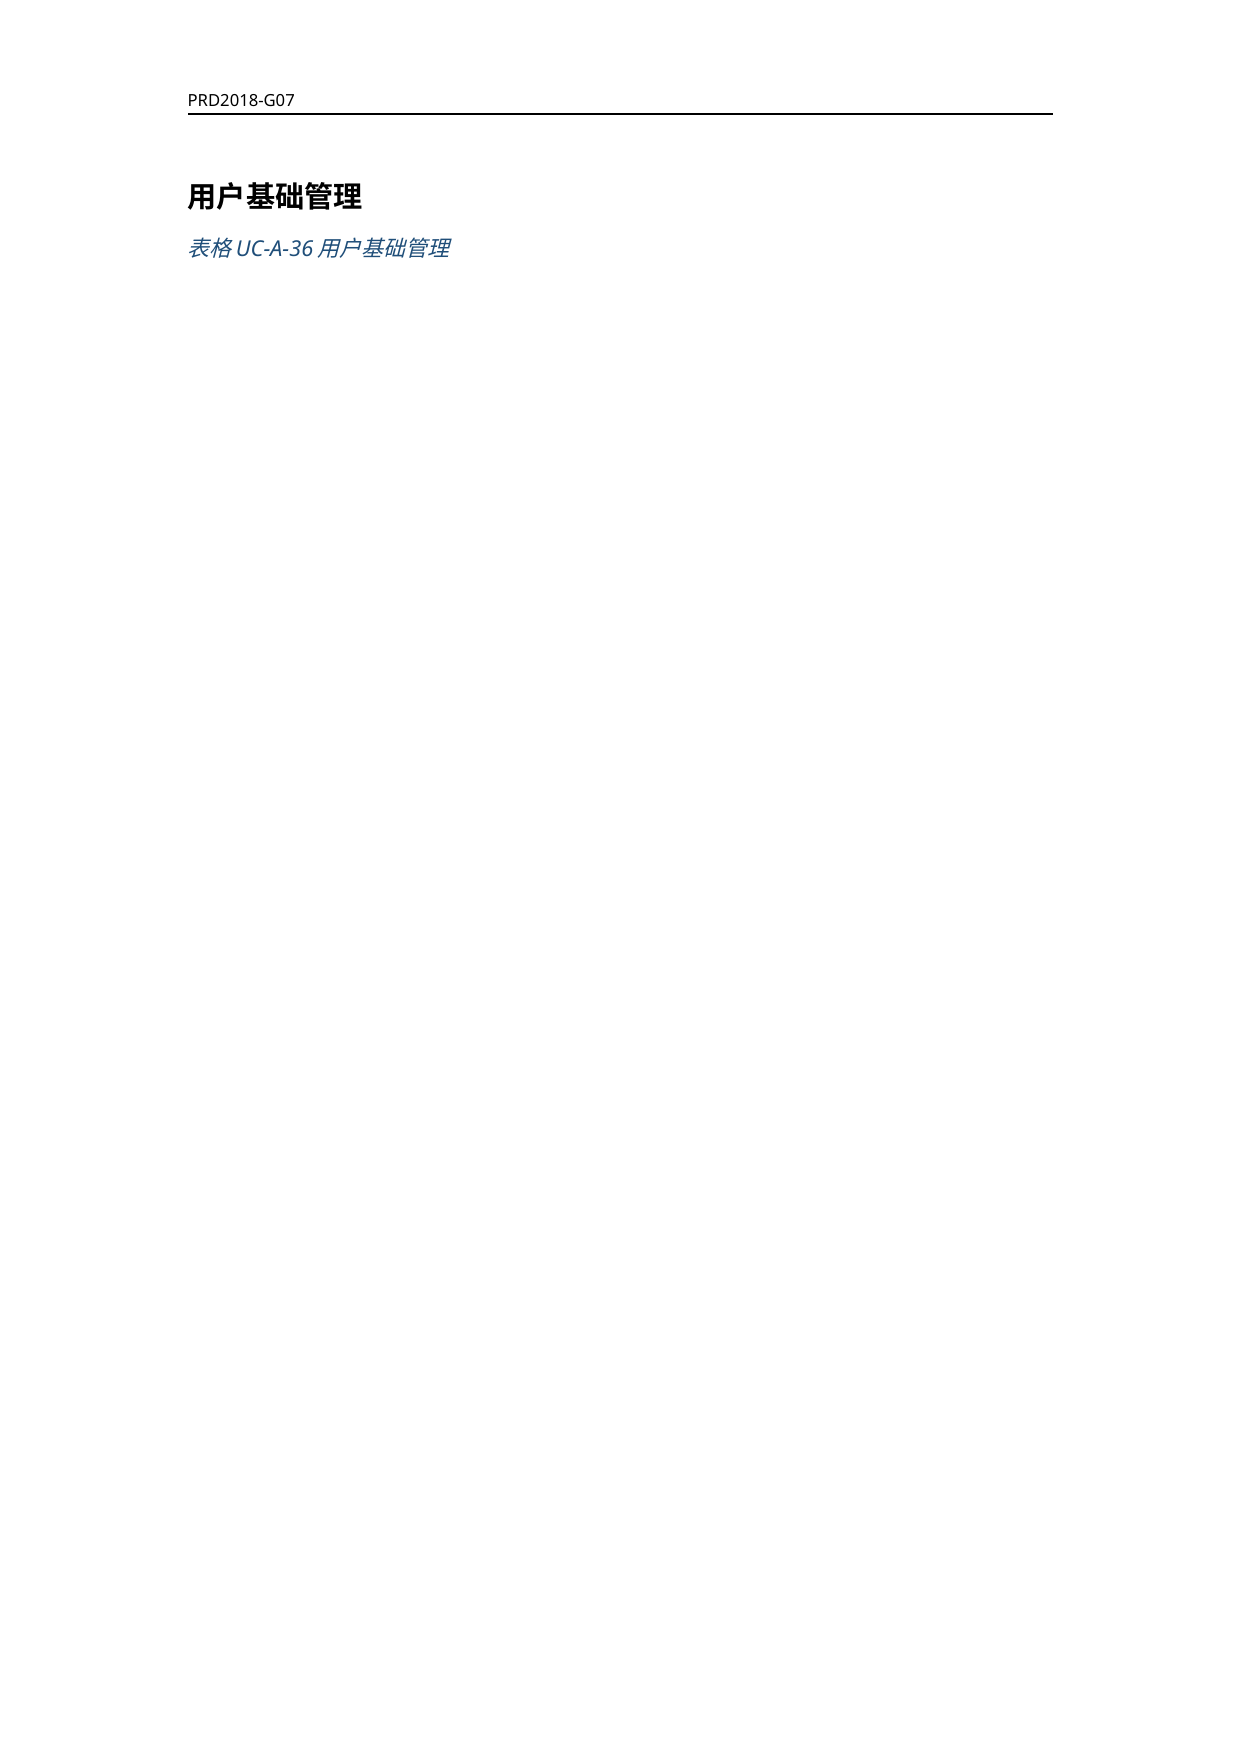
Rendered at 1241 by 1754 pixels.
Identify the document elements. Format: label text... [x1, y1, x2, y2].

text 用户基础管理 [187, 162, 1053, 227]
subtitle 表格UC-A-36用户基础管理 [187, 231, 1053, 264]
